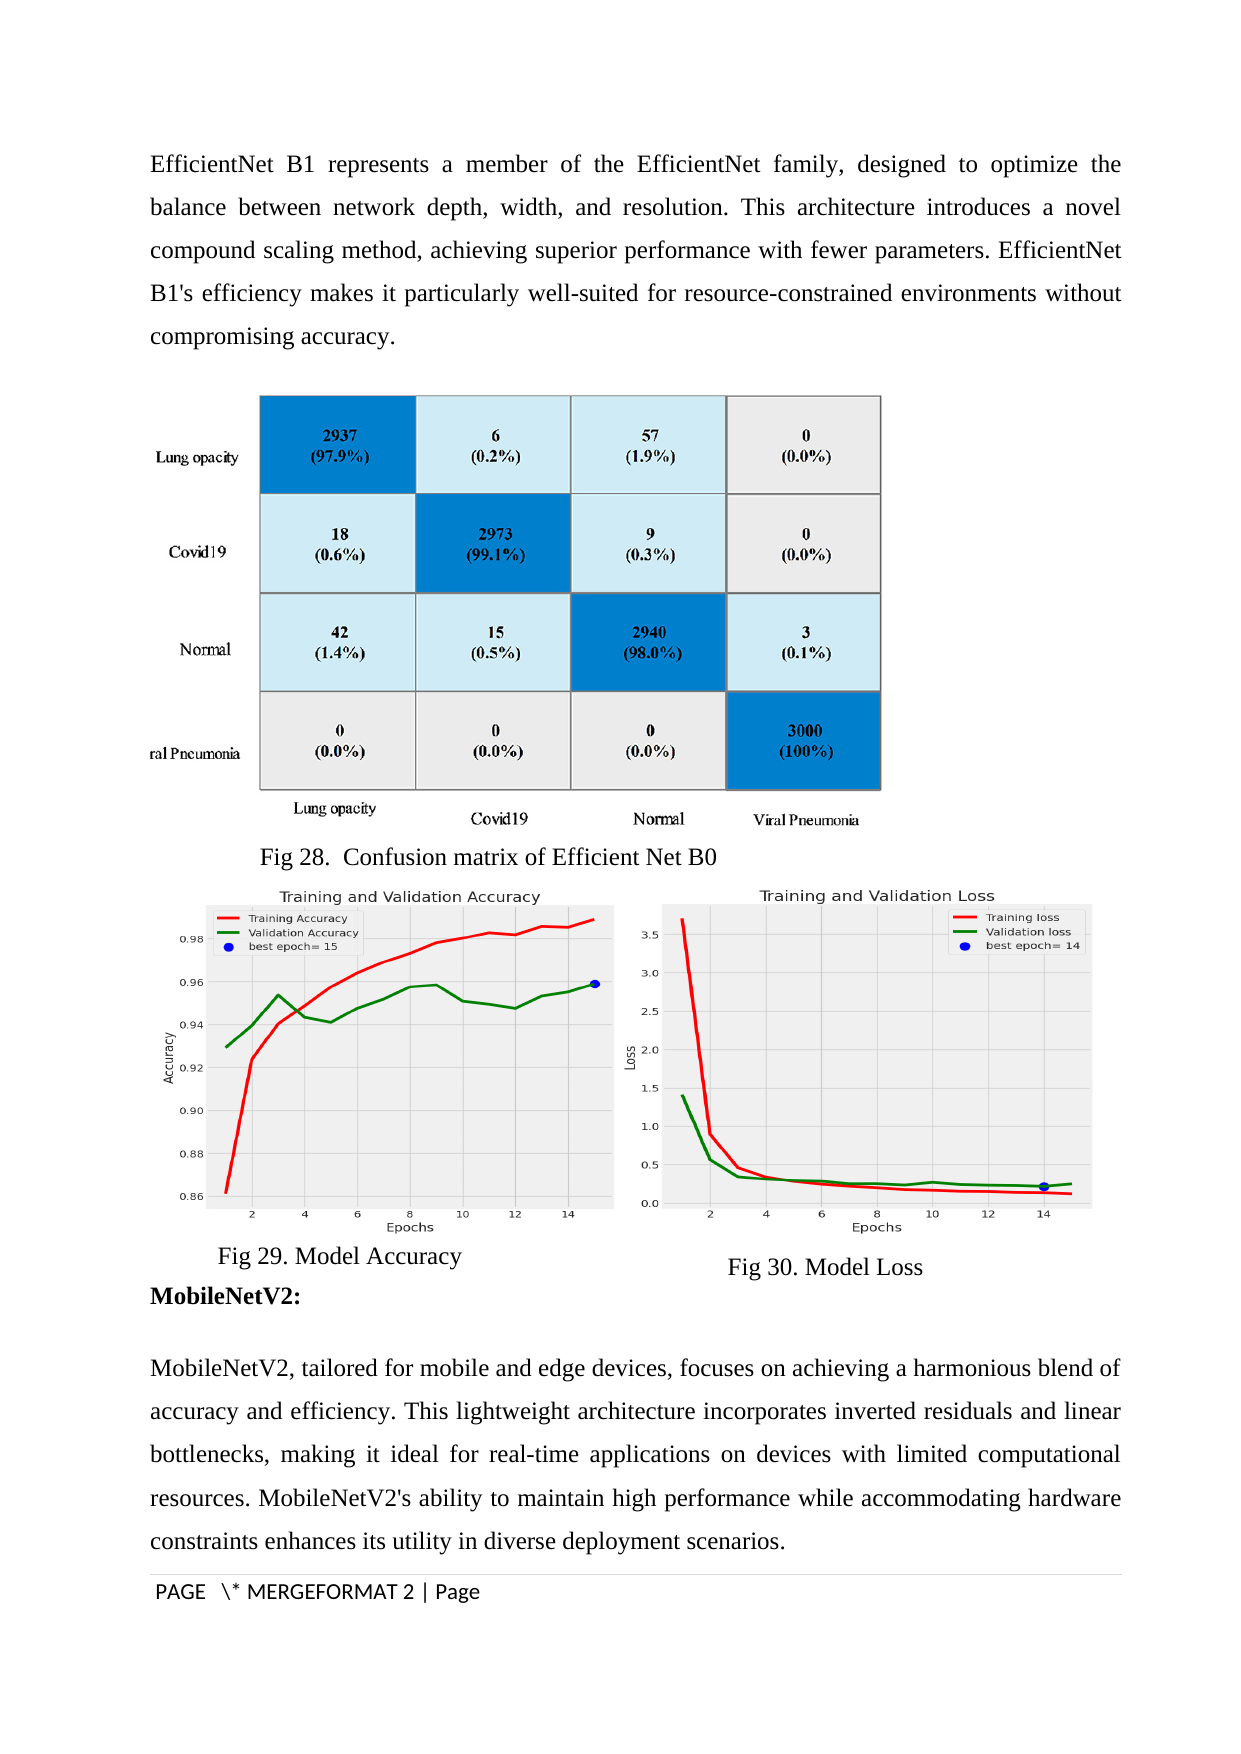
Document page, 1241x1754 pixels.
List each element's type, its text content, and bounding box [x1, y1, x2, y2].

text MobileNetV2, tailored for mobile and edge devices, focuses on achieving a harmonious blend of accuracy and efficiency. This lightweight architecture incorporates inverted residuals and linear bottlenecks, making it ideal for real-time applications on devices with limited computational resources. MobileNetV2's ability to maintain high performance while accommodating hardware constraints enhances its utility in diverse deployment scenarios. [150, 1353, 1122, 1554]
text MobileNetV2: [150, 1281, 1122, 1310]
text EfficientNet B1 represents a member of the EfficientNet family, designed to optimize the balance between network depth, width, and resolution. This architecture introduces a novel compound scaling method, achieving superior performance with fewer parameters. EfficientNet B1's efficiency makes it particularly well-suited for resource-constrained environments without compromising accuracy. [150, 149, 1122, 350]
picture [150, 886, 1093, 1238]
picture [150, 393, 883, 843]
